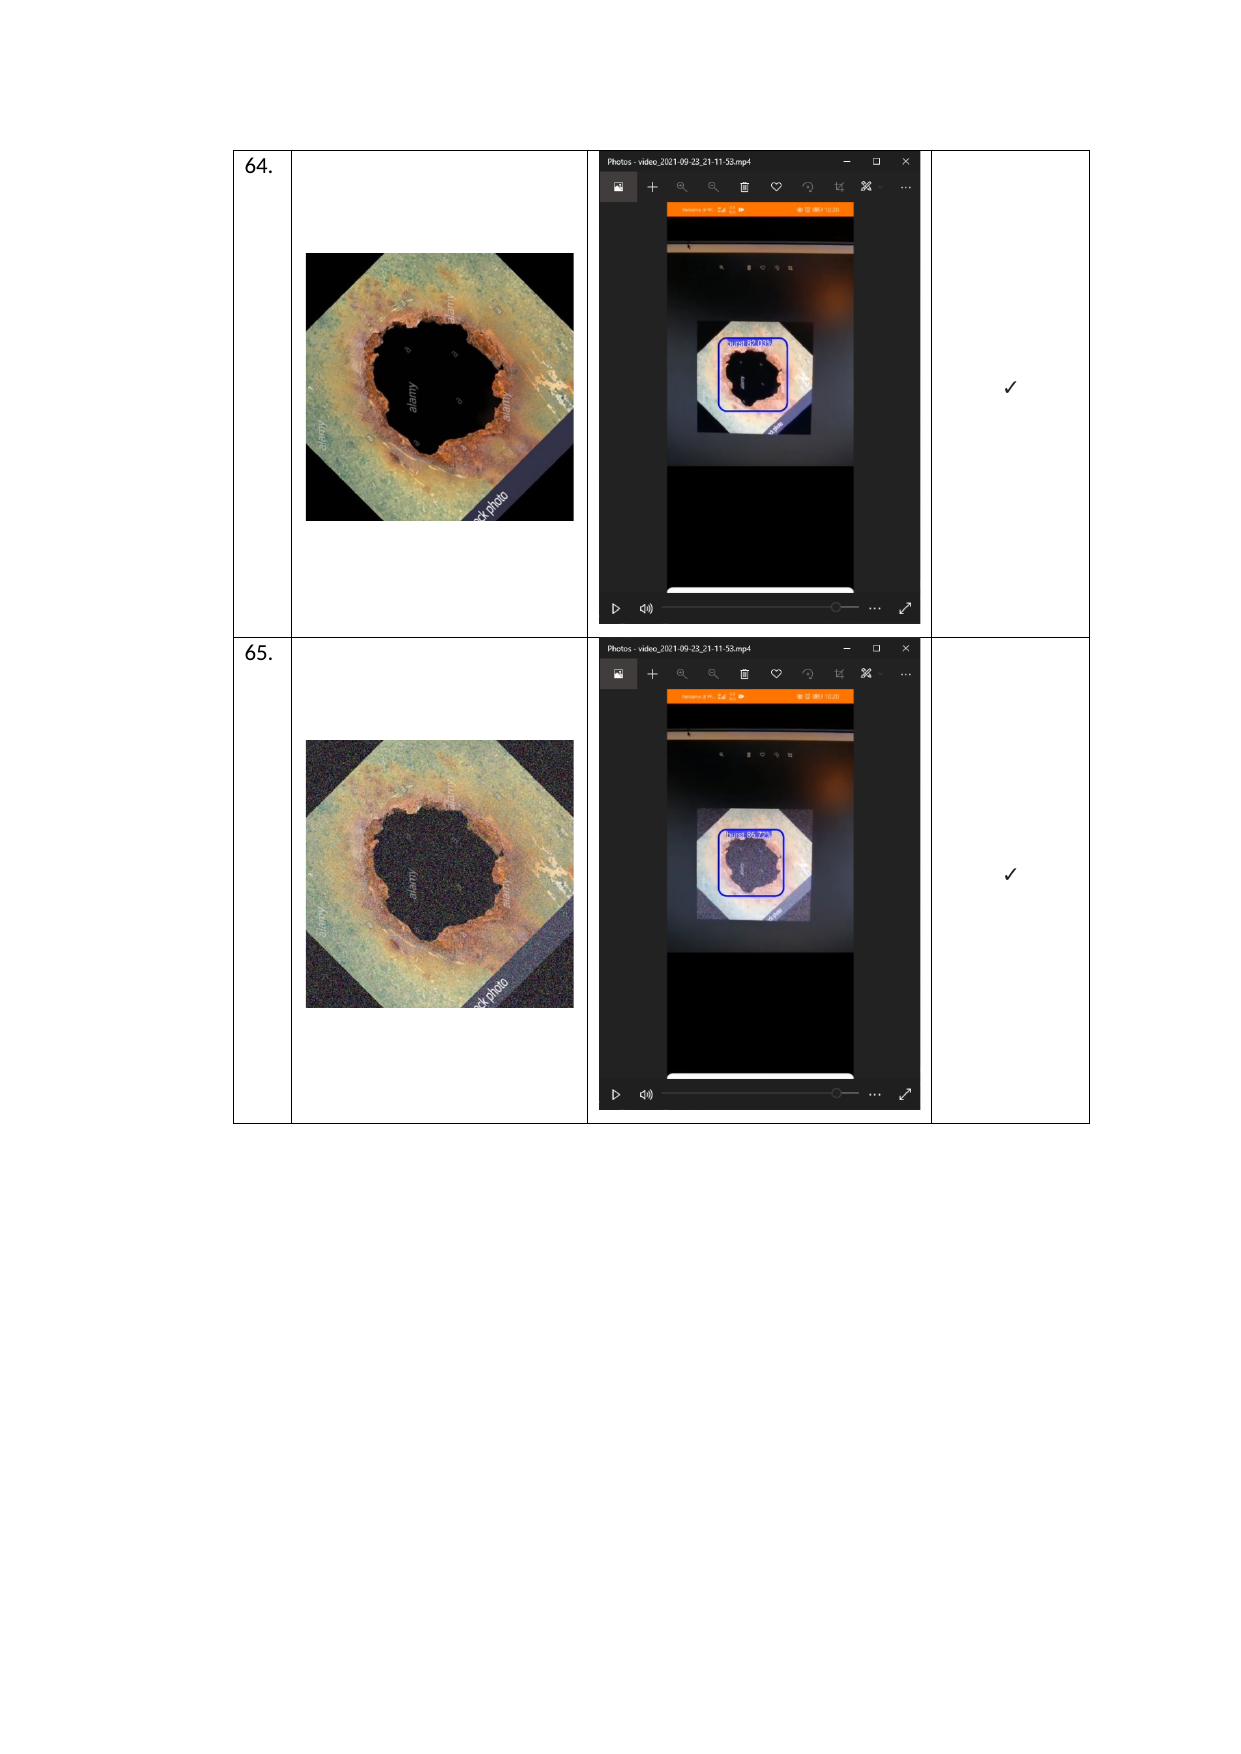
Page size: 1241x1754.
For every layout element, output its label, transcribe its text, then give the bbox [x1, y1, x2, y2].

picture [599, 637, 921, 1110]
table_cell ✓ [932, 638, 1089, 1123]
table_cell [588, 151, 931, 637]
picture [599, 151, 921, 624]
picture [305, 740, 574, 1008]
table_cell [292, 151, 587, 637]
table_cell [234, 638, 291, 1123]
table_cell [234, 151, 291, 637]
picture [305, 253, 574, 521]
table_cell ✓ [932, 151, 1089, 637]
table_cell [292, 638, 587, 1123]
table_cell [588, 638, 931, 1123]
